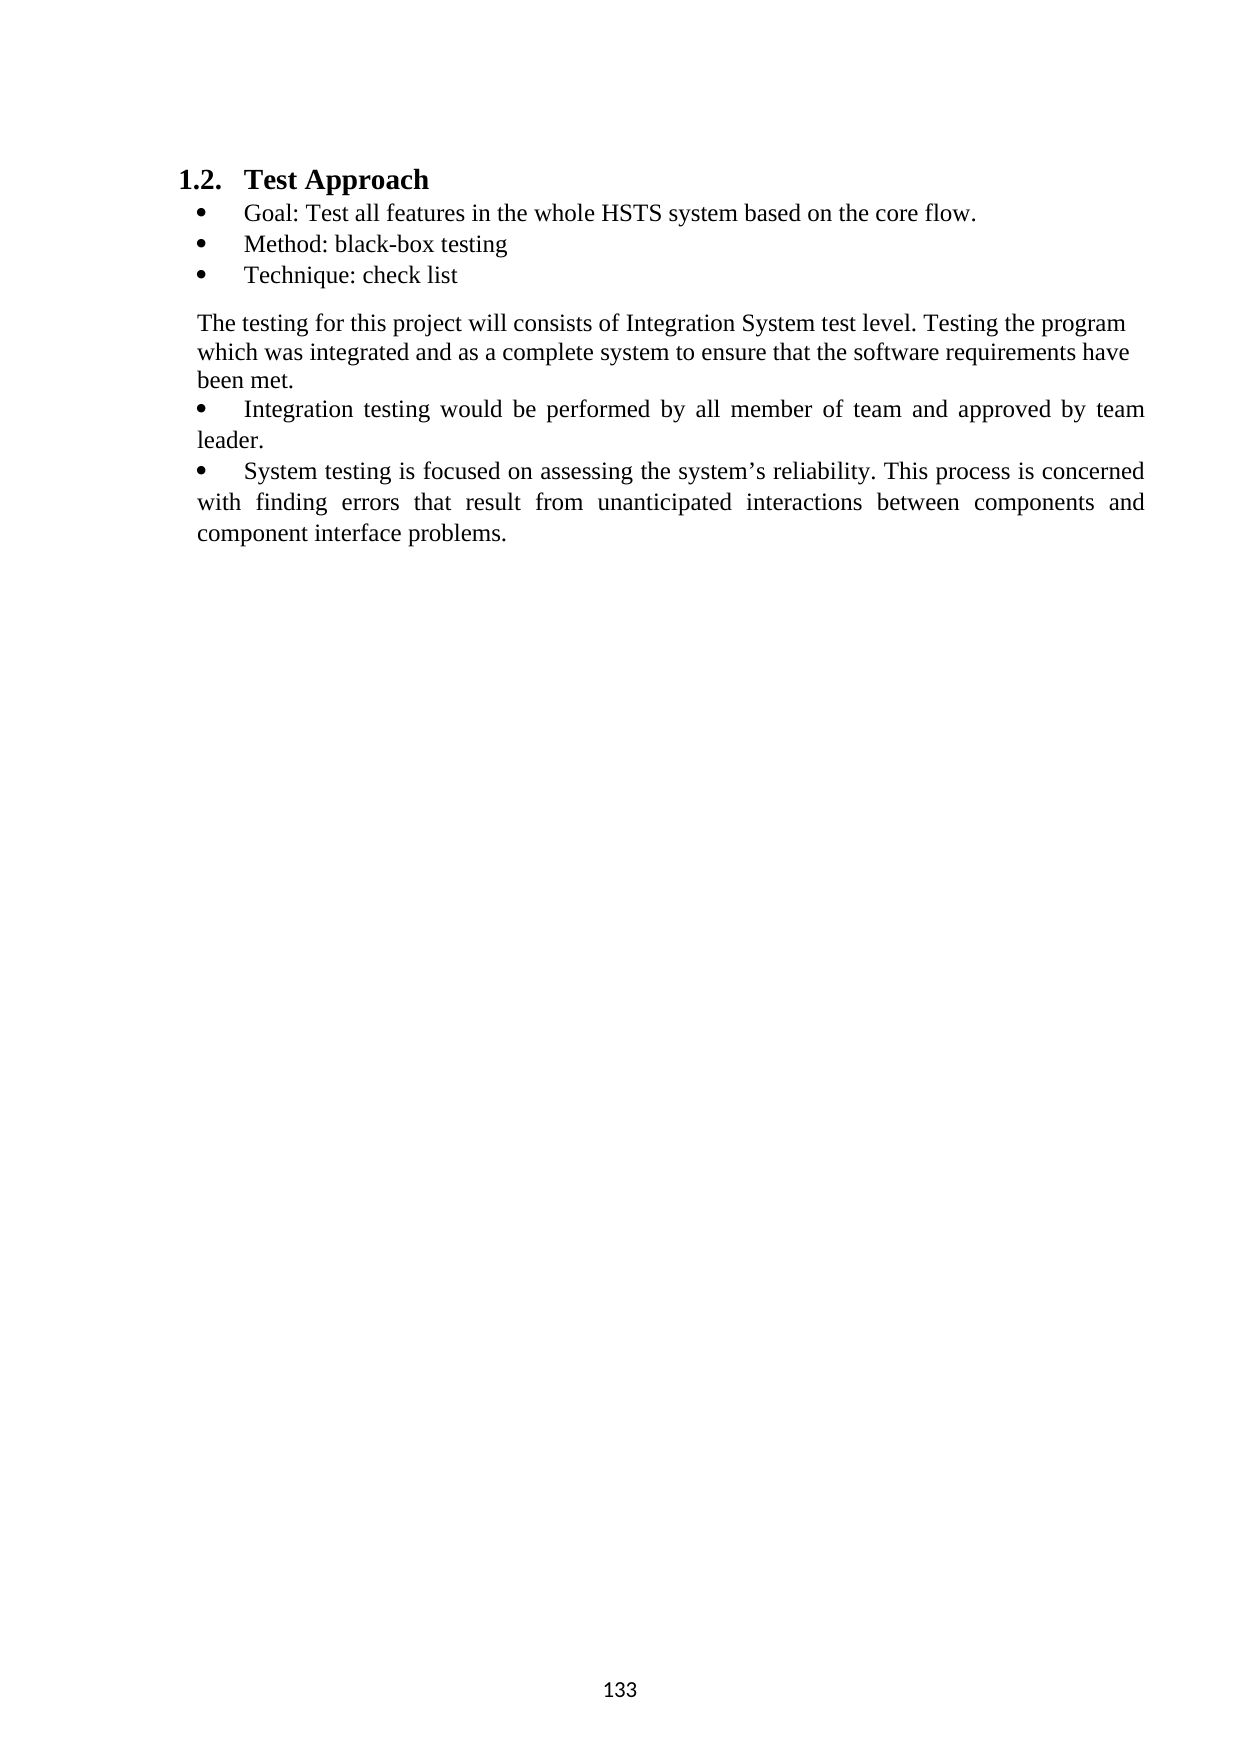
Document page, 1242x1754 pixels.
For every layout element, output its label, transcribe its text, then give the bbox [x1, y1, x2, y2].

text The testing for this project will consists of Integration System test level. Testing the program which was integrated and as a complete system to ensure that the software requirements have been met. [197, 308, 1146, 394]
list Integration testing would be performed by all member of team and approved by team leader. [197, 394, 1146, 454]
list System testing is focused on assessing the system’s reliability. This process is concerned with finding errors that result from unanticipated interactions between components and component interface problems. [197, 456, 1146, 547]
subtitle Test Approach [169, 162, 1146, 196]
list Goal: Test all features in the whole HSTS system based on the core flow. [169, 198, 1146, 227]
list Method: black-box testing [169, 229, 1146, 258]
list Technique: check list [169, 260, 1146, 289]
